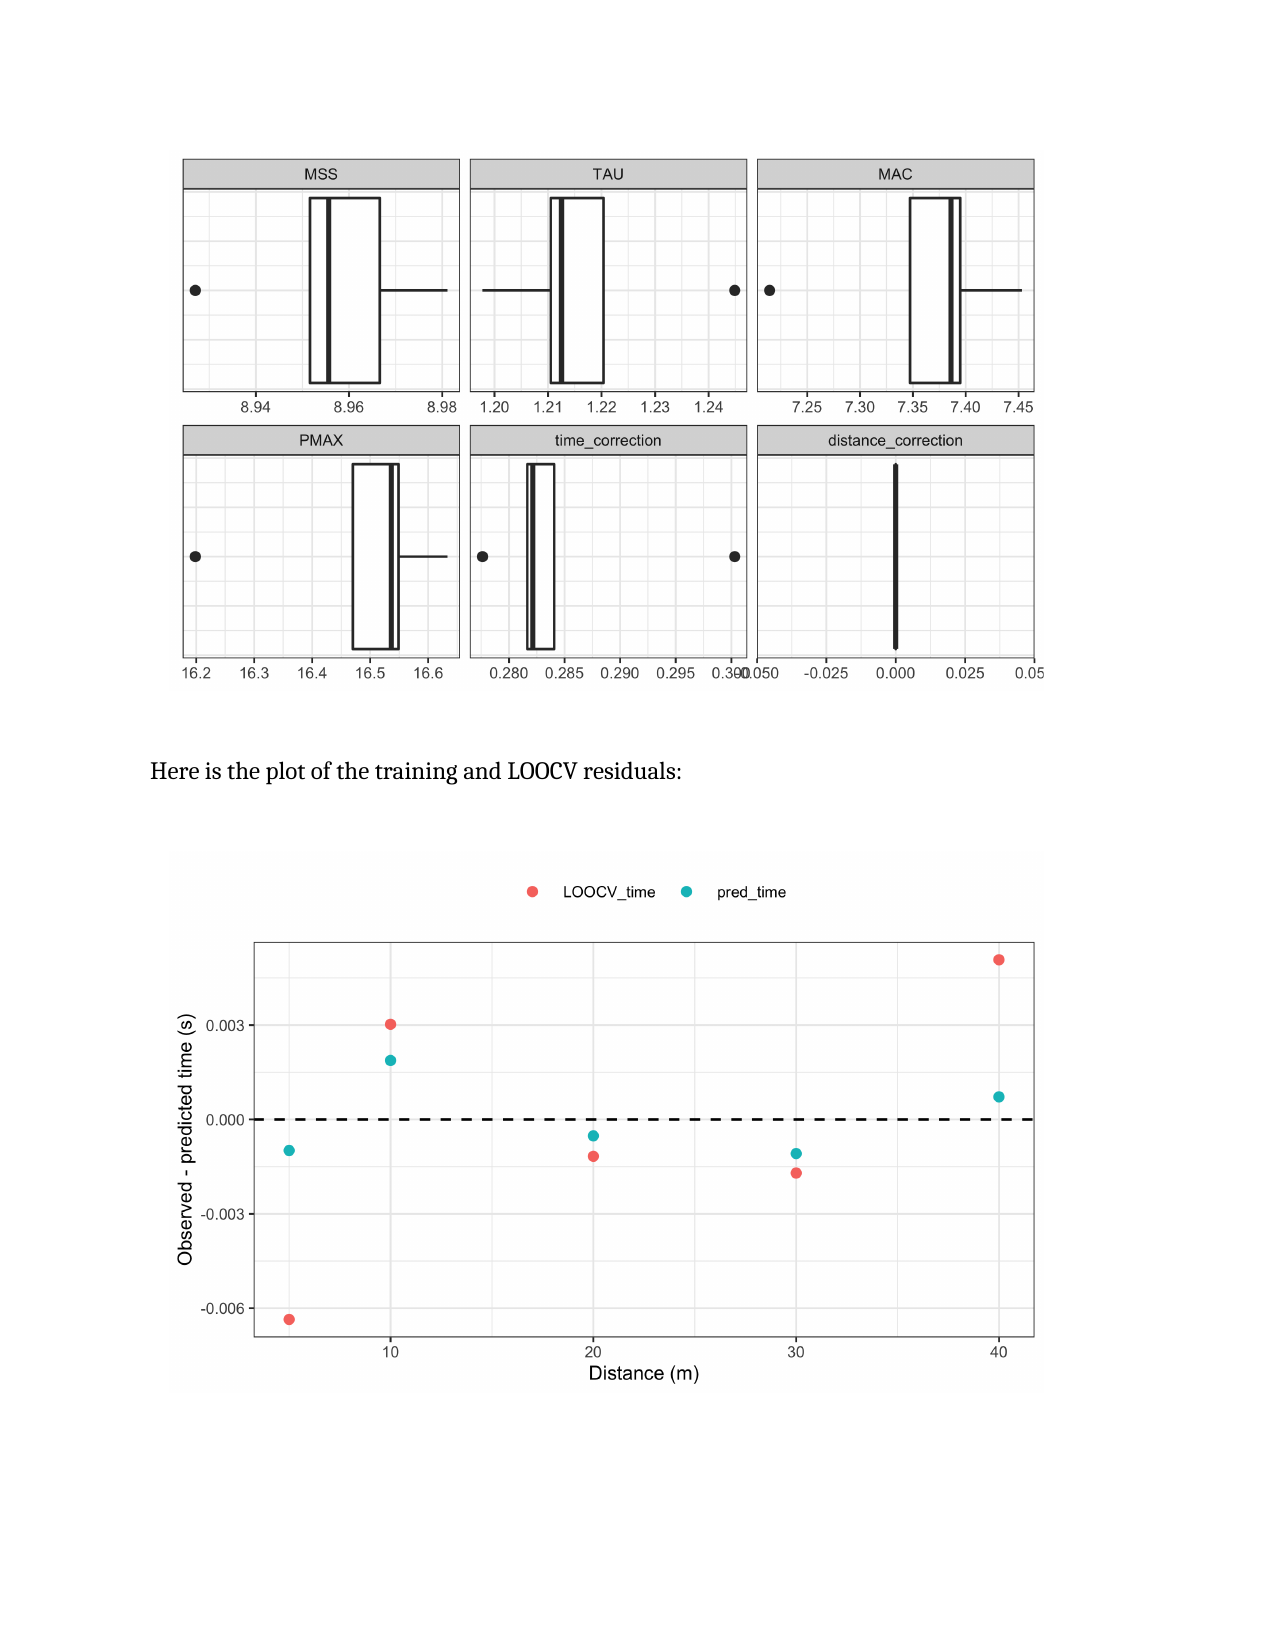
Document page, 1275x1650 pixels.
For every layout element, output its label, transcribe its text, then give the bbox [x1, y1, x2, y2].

picture [168, 150, 1044, 691]
picture [168, 851, 1044, 1393]
text Here is the plot of the training and LOOCV residuals: [150, 757, 1125, 786]
